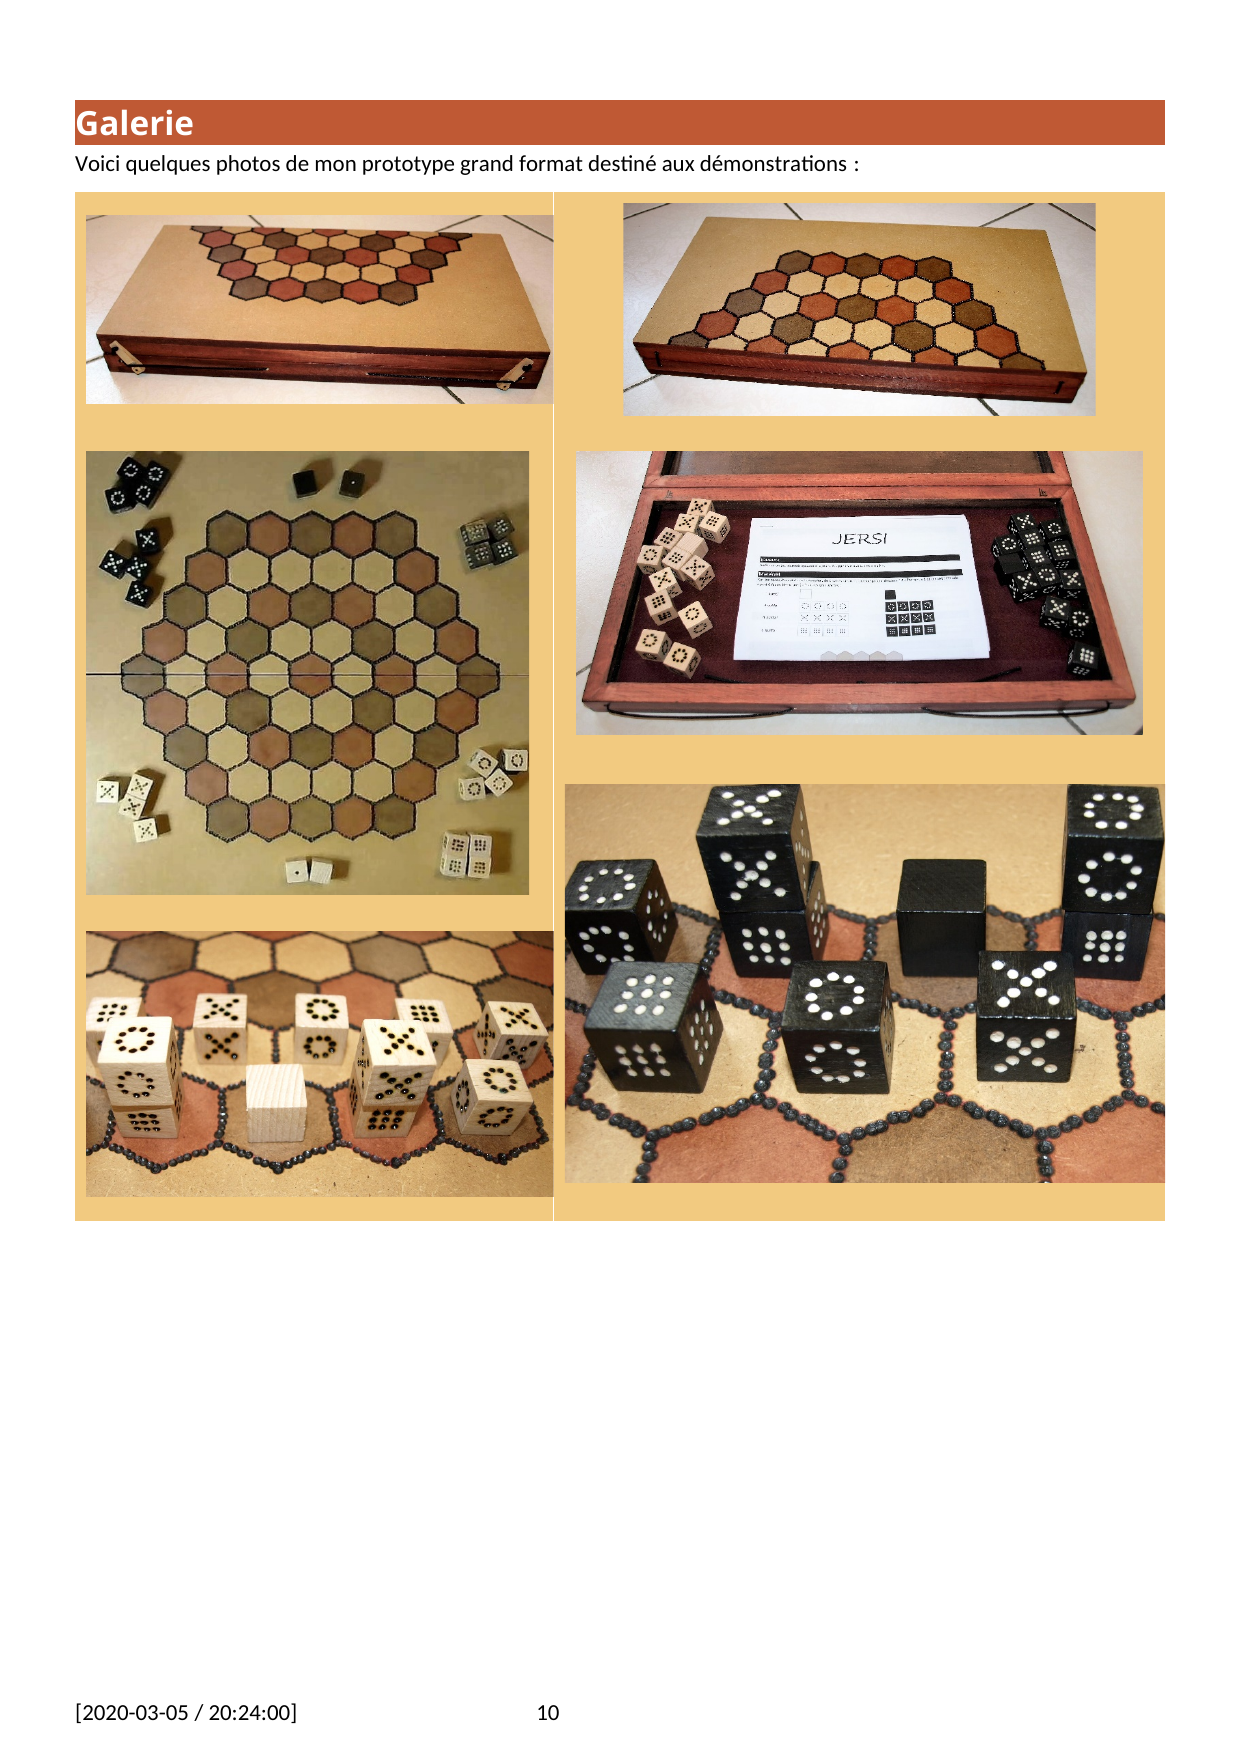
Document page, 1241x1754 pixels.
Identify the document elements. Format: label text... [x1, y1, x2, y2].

picture [623, 203, 1096, 416]
picture [86, 215, 554, 404]
table_cell [554, 759, 1165, 1221]
picture [86, 451, 530, 895]
table_header [75, 192, 553, 440]
table_cell [75, 440, 553, 919]
table_header [554, 192, 1165, 440]
text Voici quelques photos de mon prototype grand format destiné aux démonstrations : [75, 149, 1165, 177]
picture [576, 451, 1143, 735]
table_cell [554, 440, 1165, 759]
table_cell [75, 919, 553, 1221]
picture [86, 931, 554, 1197]
subtitle Galerie [194, 100, 1165, 145]
picture [564, 784, 1166, 1183]
